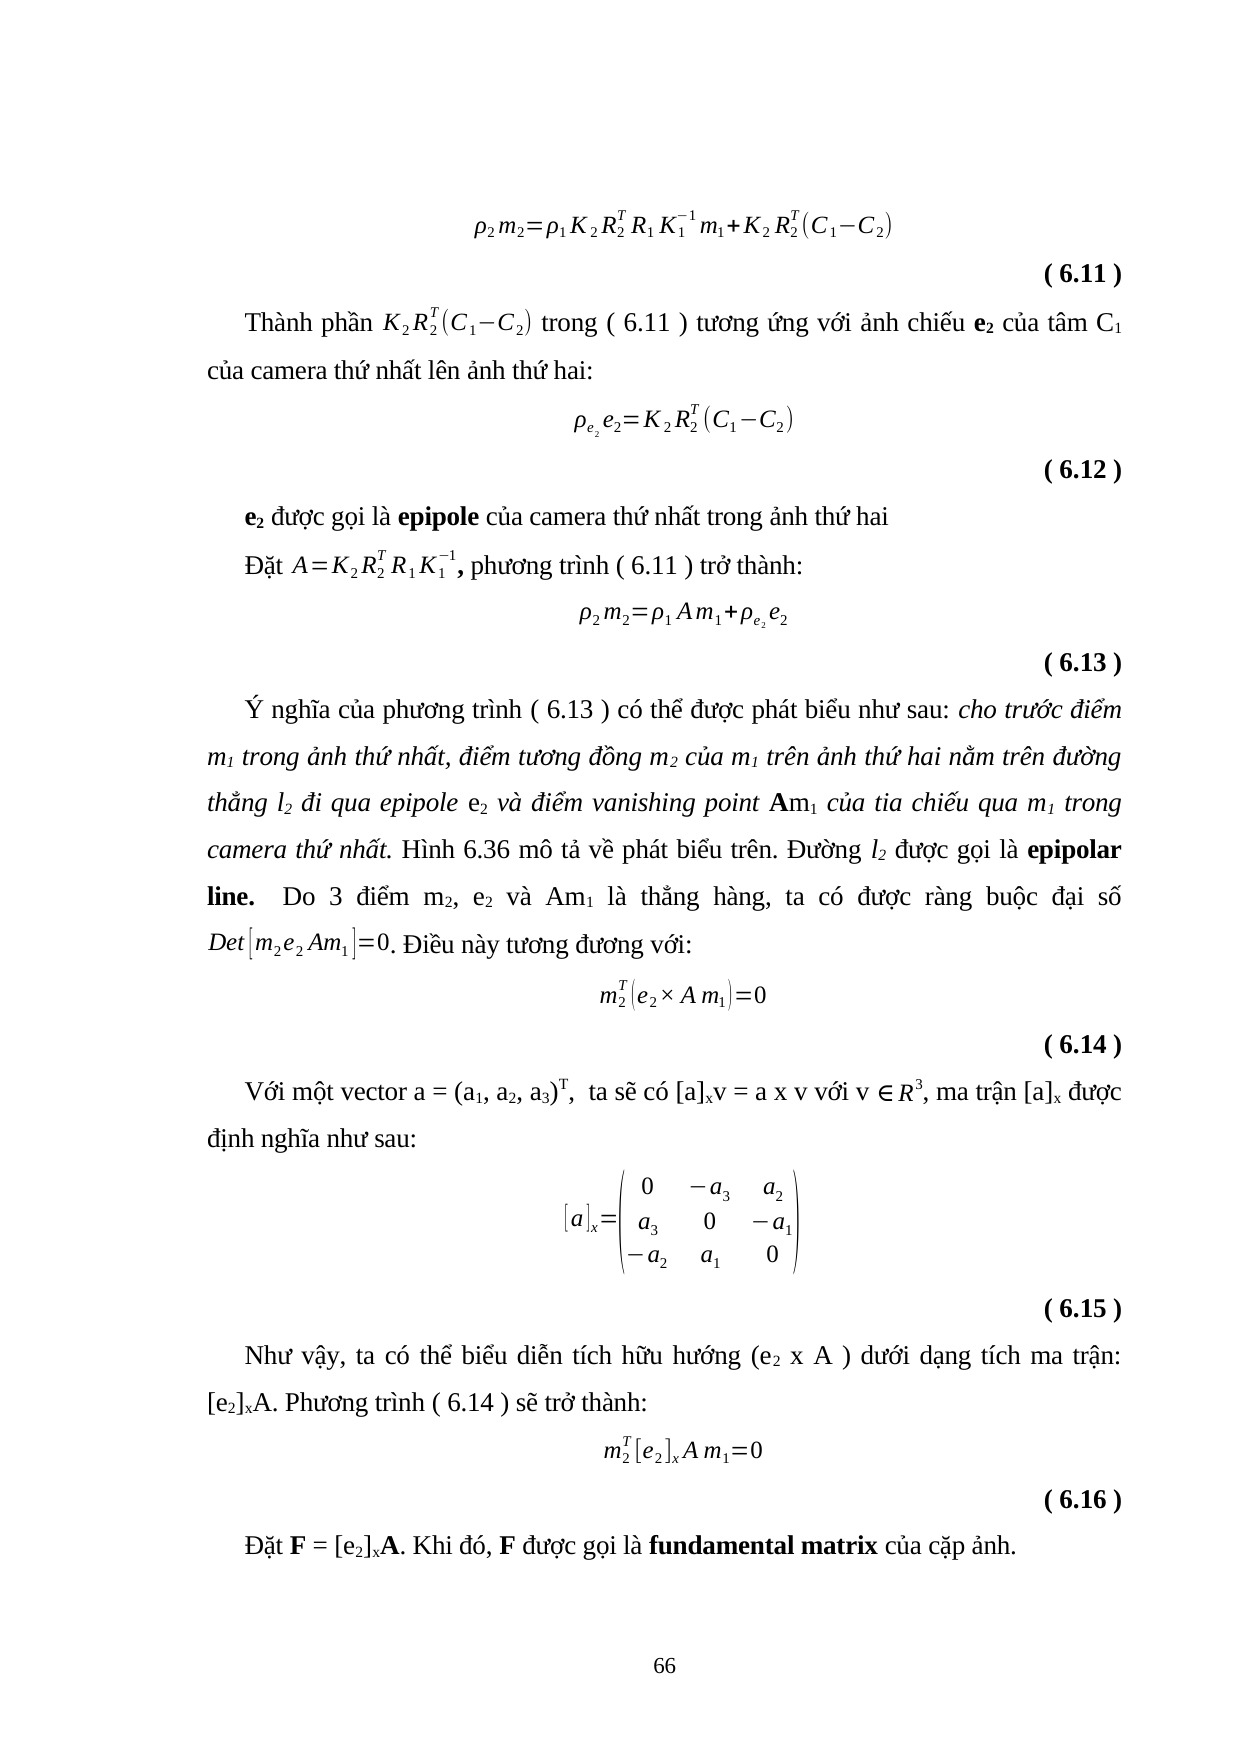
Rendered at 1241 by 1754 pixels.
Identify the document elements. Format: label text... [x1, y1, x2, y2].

text e2 được gọi là epipole của camera thứ nhất trong ảnh thứ hai [207, 500, 1122, 531]
text Đặt F = [e2]xA. Khi đó, F được gọi là fundamental matrix của cặp ảnh. [207, 1529, 1122, 1561]
text Với một vector a = (a1, a2, a3)T, ta sẽ có [a]xv = a x v với v , ma trận [a]x được định nghĩa như sau: [207, 1075, 1122, 1153]
